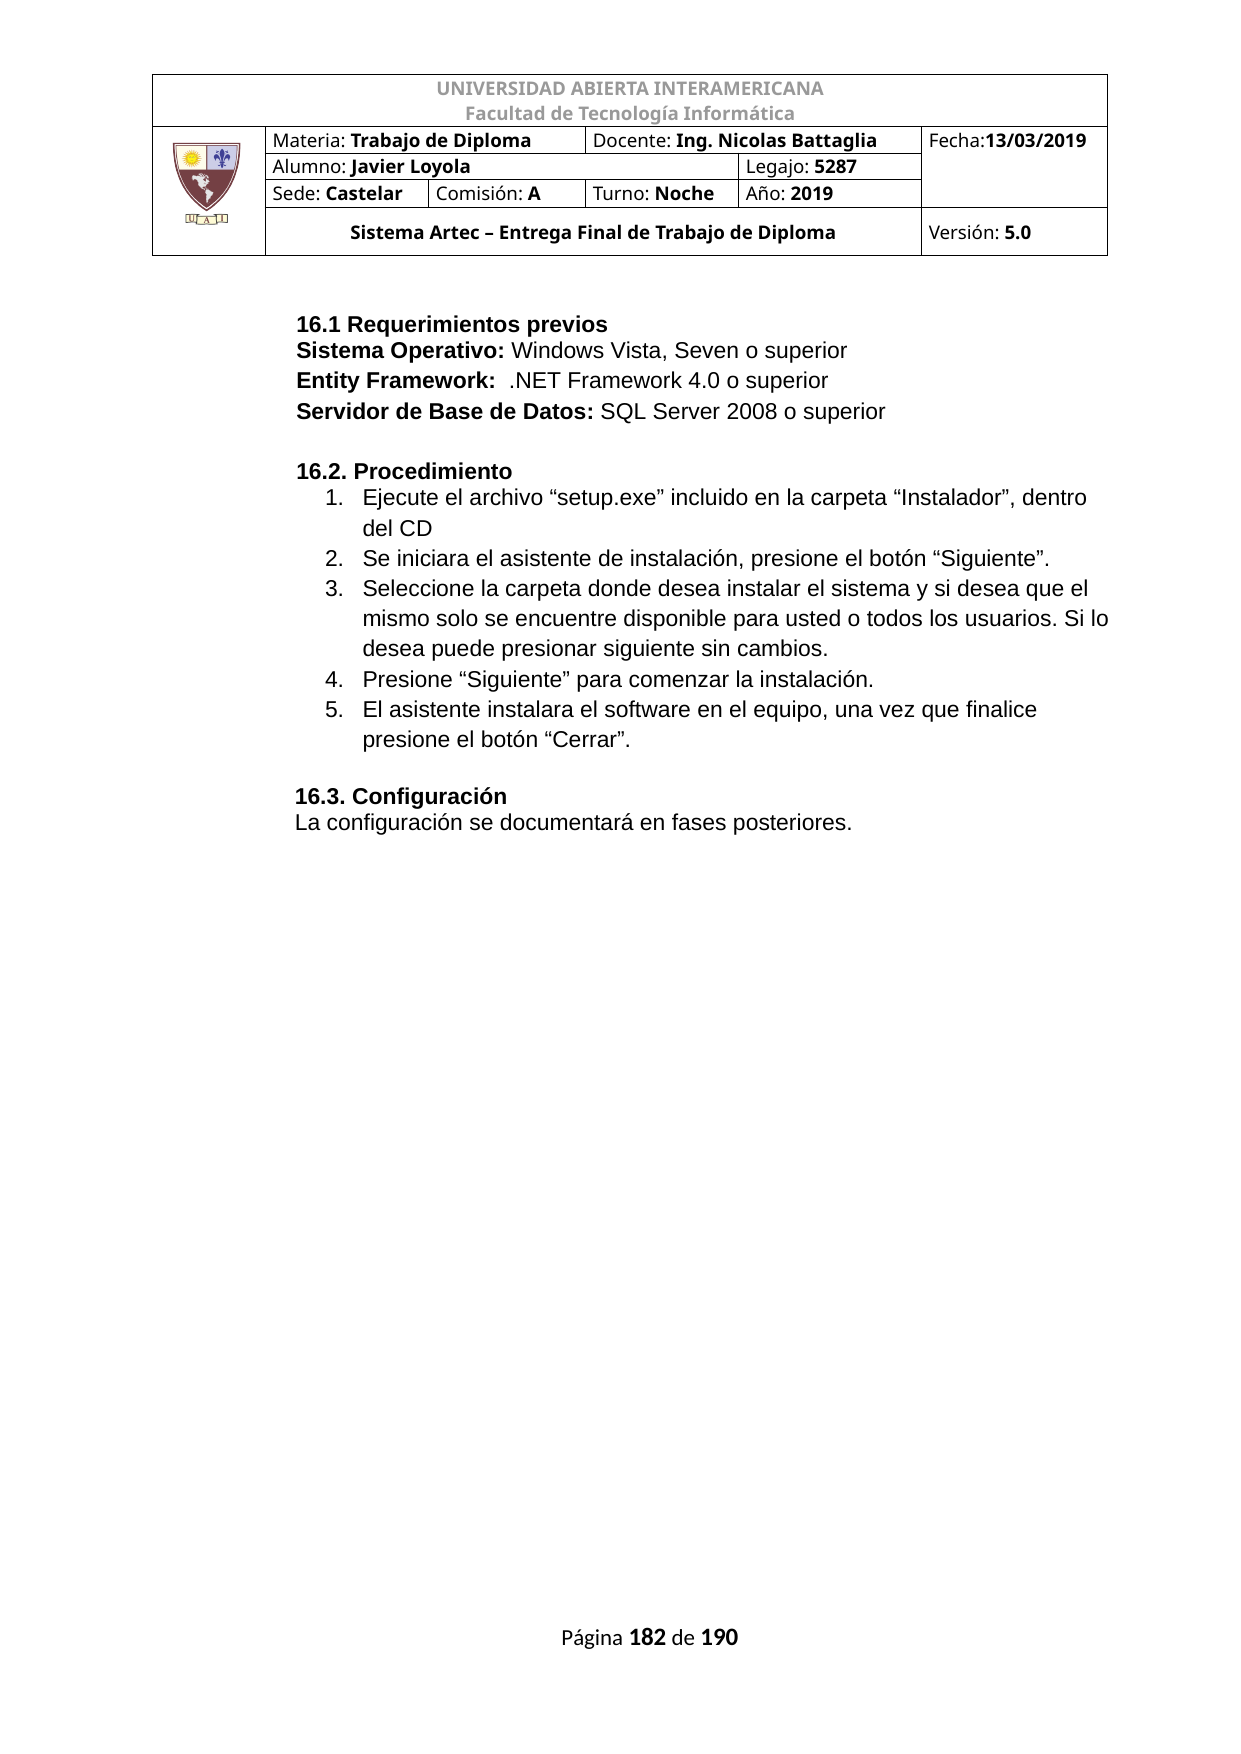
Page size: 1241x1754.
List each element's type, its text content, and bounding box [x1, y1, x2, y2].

text Entity Framework: .NET Framework 4.0 o superior [296, 367, 1122, 394]
text 16.2. Procedimiento [222, 458, 1122, 484]
list El asistente instalara el software en el equipo, una vez que finalice presione el botón “Cerrar”. [325, 696, 1122, 752]
list Seleccione la carpeta donde desea instalar el sistema y si desea que el mismo solo se encuentre disponible para usted o todos los usuarios. Si lo desea puede presionar siguiente sin cambios. [325, 575, 1122, 662]
text Sistema Operativo: Windows Vista, Seven o superior [296, 337, 1122, 363]
text 16.3. Configuración [221, 783, 1122, 809]
list Presione “Siguiente” para comenzar la instalación. [325, 666, 1122, 692]
list Ejecute el archivo “setup.exe” incluido en la carpeta “Instalador”, dentro del CD [325, 484, 1122, 541]
text La configuración se documentará en fases posteriores. [221, 809, 1122, 835]
text 16.1 Requerimientos previos [222, 311, 1122, 337]
text Servidor de Base de Datos: SQL Server 2008 o superior [296, 398, 1122, 424]
list Se iniciara el asistente de instalación, presione el botón “Siguiente”. [325, 545, 1122, 571]
picture [157, 136, 257, 228]
